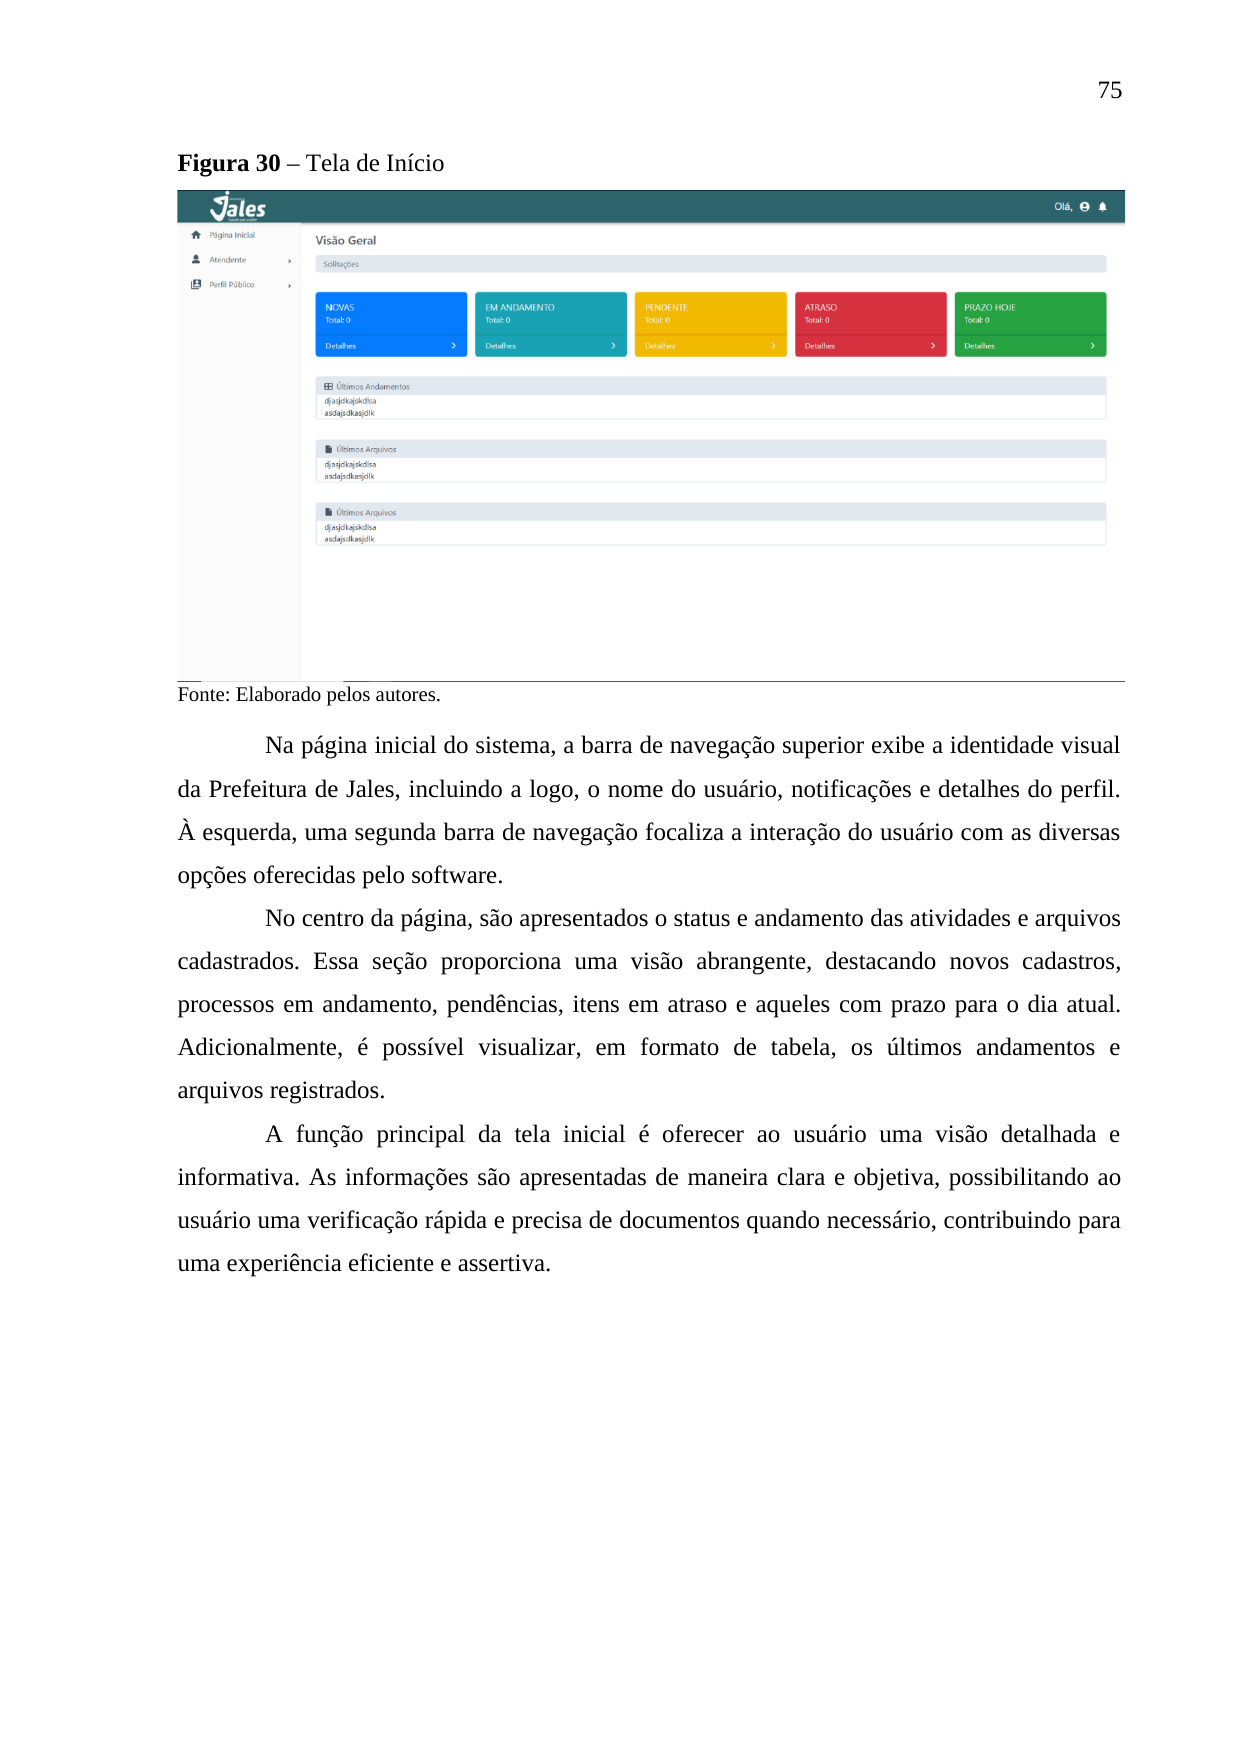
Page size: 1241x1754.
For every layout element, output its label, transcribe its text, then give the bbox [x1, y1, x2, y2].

text A função principal da tela inicial é oferecer ao usuário uma visão detalhada e informativa. As informações são apresentadas de maneira clara e objetiva, possibilitando ao usuário uma verificação rápida e precisa de documentos quando necessário, contribuindo para uma experiência eficiente e assertiva. [177, 1119, 1122, 1277]
text No centro da página, são apresentados o status e andamento das atividades e arquivos cadastrados. Essa seção proporciona uma visão abrangente, destacando novos cadastros, processos em andamento, pendências, itens em atraso e aqueles com prazo para o dia atual. Adicionalmente, é possível visualizar, em formato de tabela, os últimos andamentos e arquivos registrados. [177, 903, 1122, 1104]
text Fonte: Elaborado pelos autores. [177, 682, 1122, 706]
picture [177, 190, 1126, 682]
text Na página inicial do sistema, a barra de navegação superior exibe a identidade visual da Prefeitura de Jales, incluindo a logo, o nome do usuário, notificações e detalhes do perfil. À esquerda, uma segunda barra de navegação focaliza a interação do usuário com as diversas opções oferecidas pelo software. [177, 731, 1122, 889]
